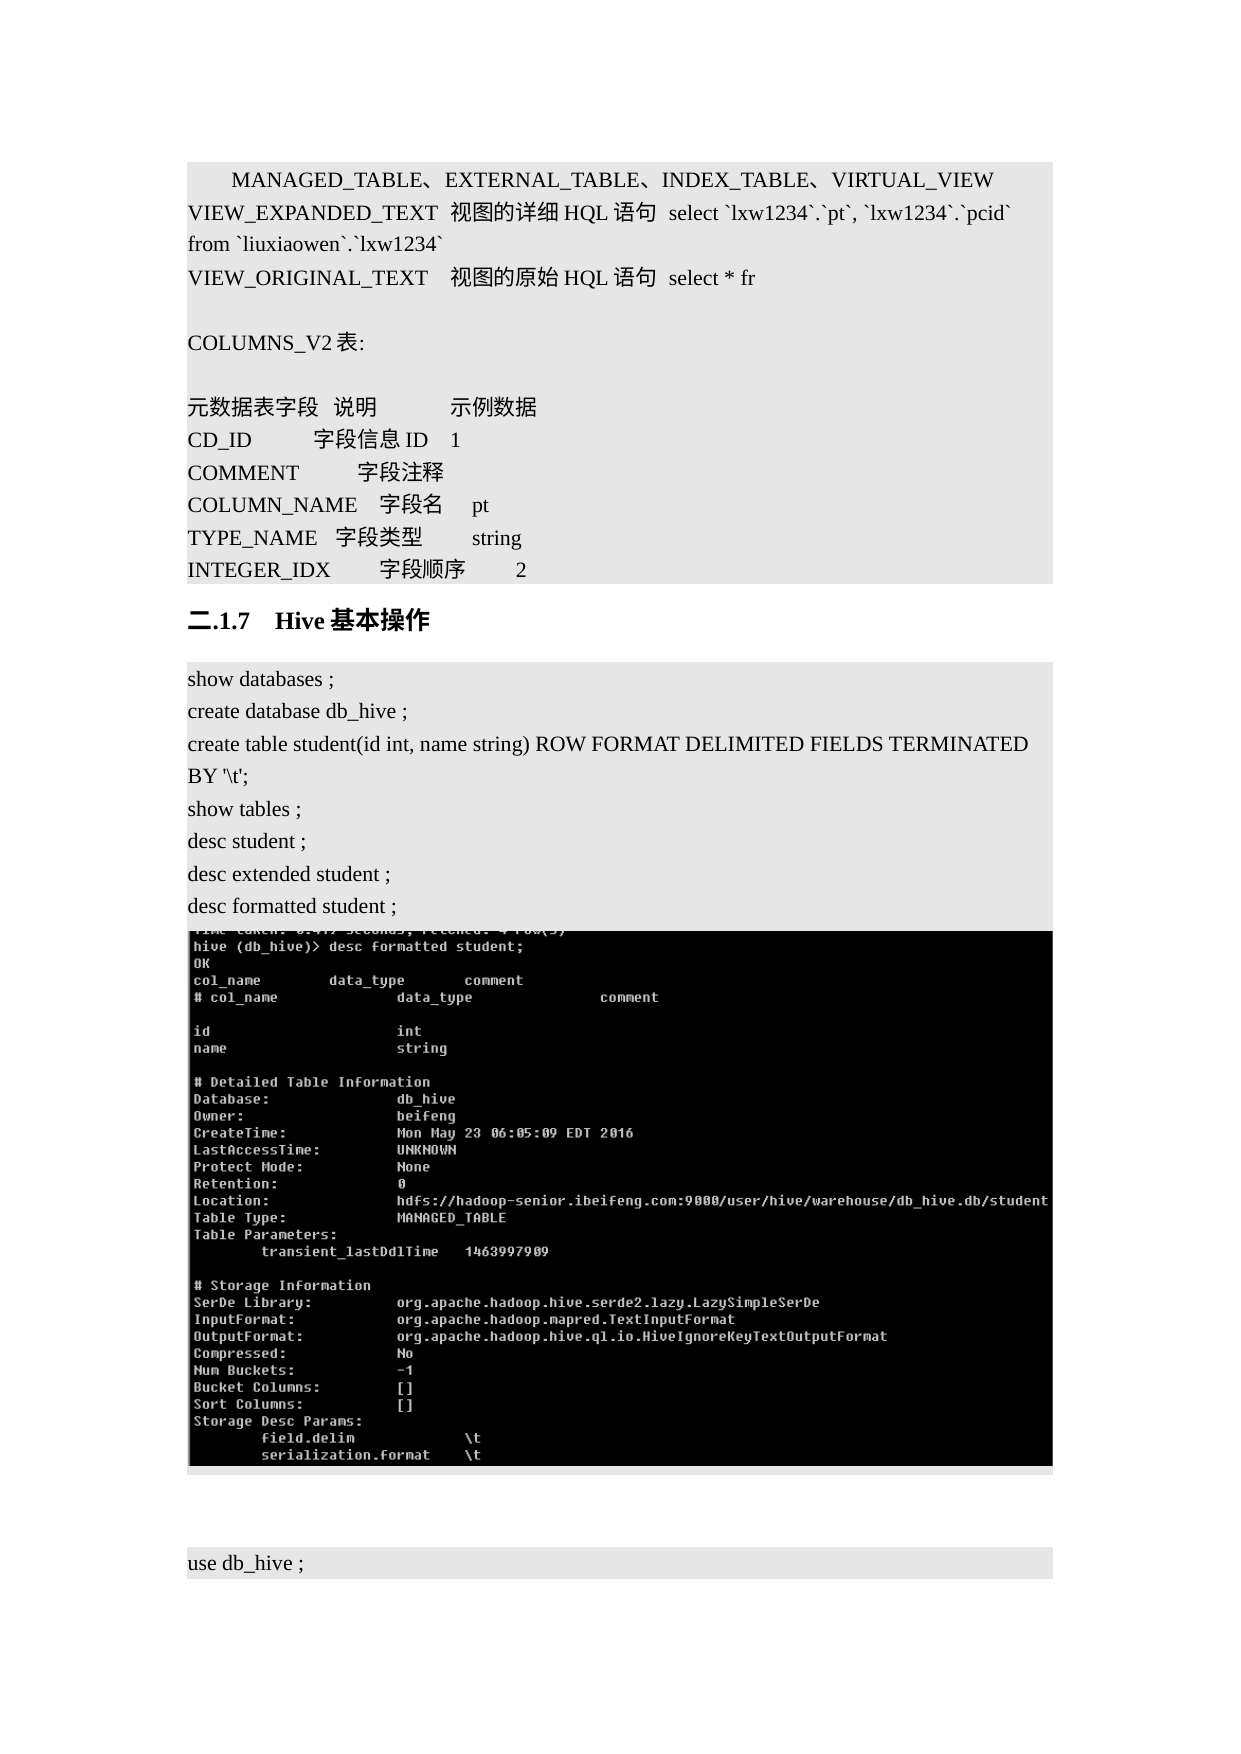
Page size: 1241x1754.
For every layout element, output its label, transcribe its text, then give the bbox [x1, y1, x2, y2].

text VIEW_EXPANDED_TEXT 视图的详细HQL语句 select `lxw1234`.`pt`, `lxw1234`.`pcid` from `liuxiaowen`.`lxw1234` [187, 194, 1053, 259]
text COLUMNS_V2表: [187, 324, 1053, 357]
text show tables ; [187, 792, 1053, 825]
text COLUMN_NAME 字段名 pt [187, 487, 1053, 519]
text desc formatted student ; [187, 890, 1053, 922]
subtitle Hive基本操作 [187, 601, 1053, 637]
text desc extended student ; [187, 857, 1053, 890]
text create table student(id int, name string) ROW FORMAT DELIMITED FIELDS TERMINATED BY '\t'; [187, 727, 1053, 792]
text use db_hive ; [187, 1547, 1053, 1579]
text show databases ; [187, 662, 1053, 695]
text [187, 162, 1053, 194]
text VIEW_ORIGINAL_TEXT 视图的原始HQL语句 select * fr [187, 259, 1053, 292]
text 元数据表字段 说明 示例数据 [187, 389, 1053, 422]
text desc student ; [187, 825, 1053, 857]
text INTEGER_IDX 字段顺序 2 [187, 552, 1053, 584]
picture [187, 931, 1053, 1466]
text CD_ID 字段信息ID 1 [187, 422, 1053, 454]
text create database db_hive ; [187, 695, 1053, 727]
text COMMENT 字段注释 [187, 454, 1053, 487]
text TYPE_NAME 字段类型 string [187, 519, 1053, 552]
